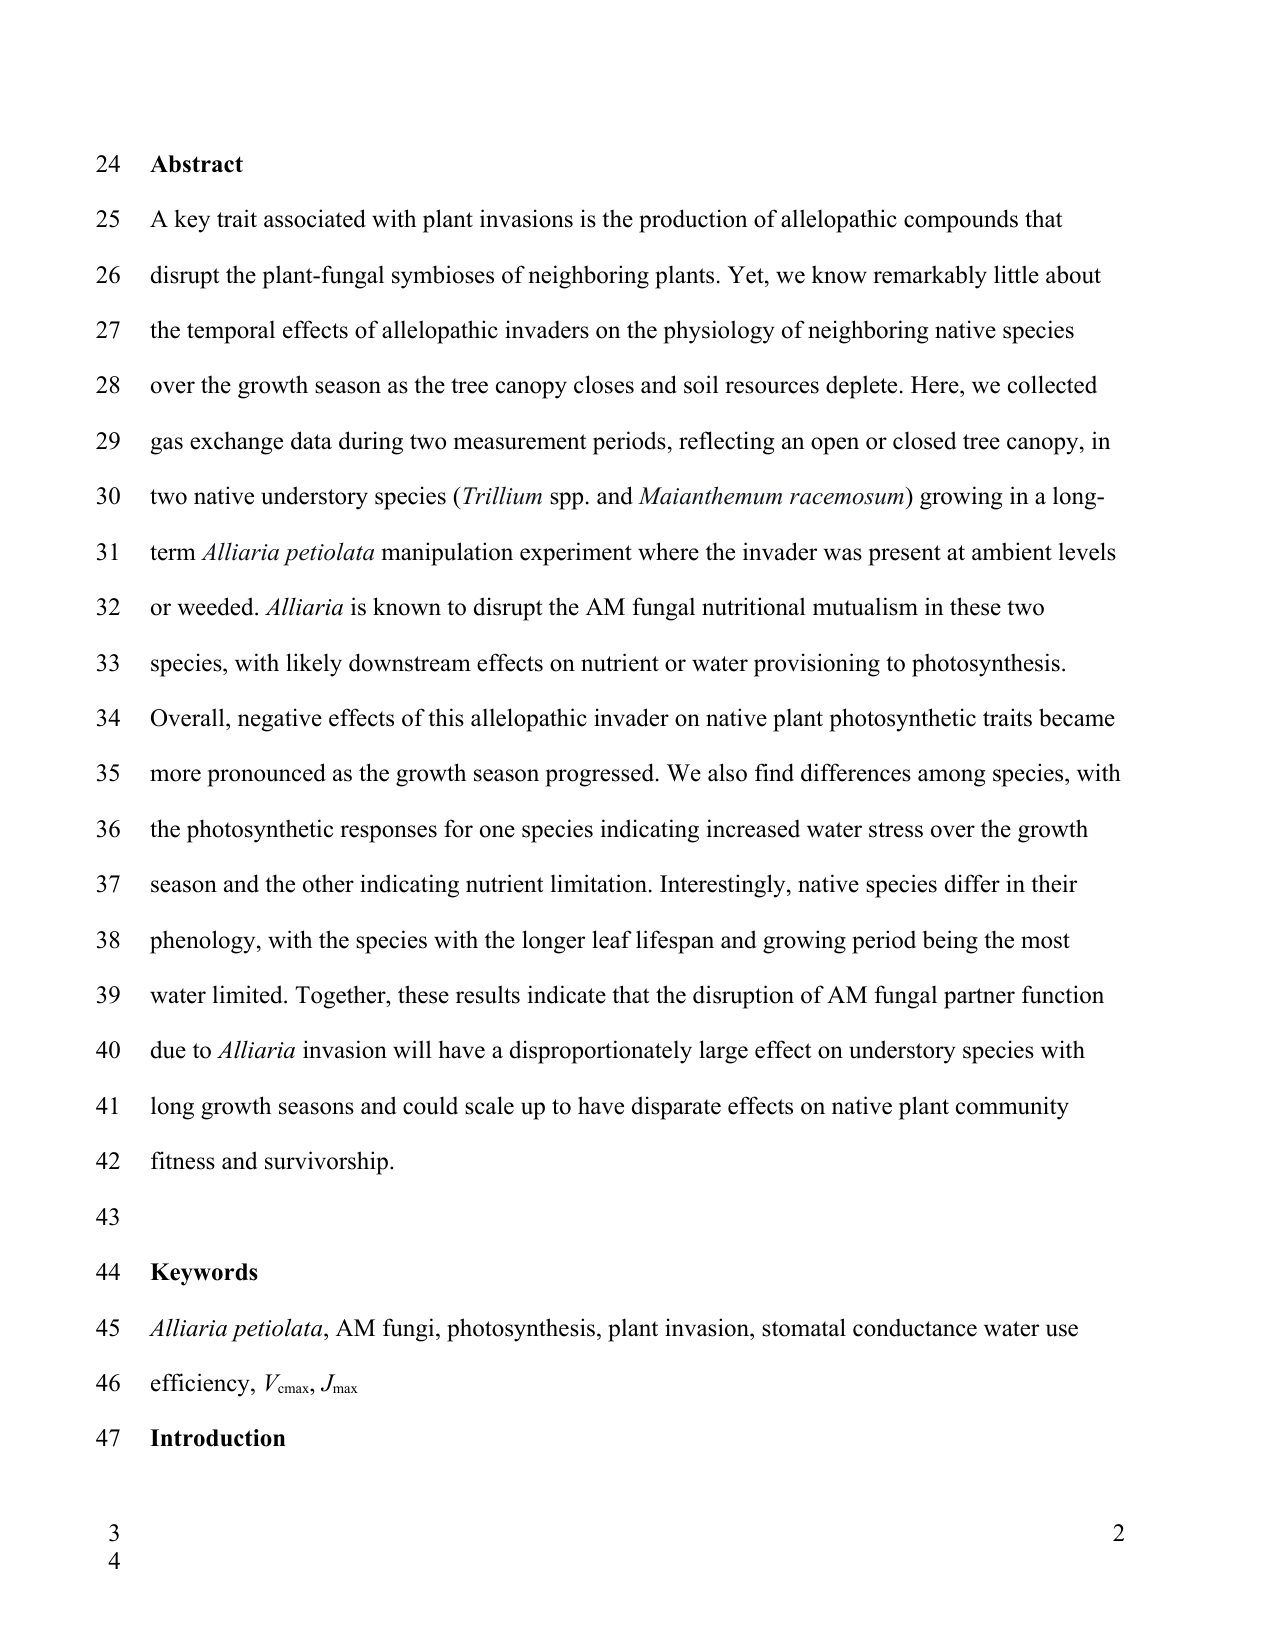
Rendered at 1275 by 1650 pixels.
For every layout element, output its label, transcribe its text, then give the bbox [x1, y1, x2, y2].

text Keywords [150, 1258, 1125, 1286]
text Introduction [150, 1424, 1125, 1452]
text A key trait associated with plant invasions is the production of allelopathic compounds that disrupt the plant-fungal symbioses of neighboring plants. Yet, we know remarkably little about the temporal effects of allelopathic invaders on the physiology of neighboring native species over the growth season as the tree canopy closes and soil resources deplete. Here, we collected gas exchange data during two measurement periods, reflecting an open or closed tree canopy, in two native understory species (Trillium spp. and Maianthemum racemosum) growing in a long-term Alliaria petiolata manipulation experiment where the invader was present at ambient levels or weeded. Alliaria is known to disrupt the AM fungal nutritional mutualism in these two species, with likely downstream effects on nutrient or water provisioning to photosynthesis. Overall, negative effects of this allelopathic invader on native plant photosynthetic traits became more pronounced as the growth season progressed. We also find differences among species, with the photosynthetic responses for one species indicating increased water stress over the growth season and the other indicating nutrient limitation. Interestingly, native species differ in their phenology, with the species with the longer leaf lifespan and growing period being the most water limited. Together, these results indicate that the disruption of AM fungal partner function due to Alliaria invasion will have a disproportionately large effect on understory species with long growth seasons and could scale up to have disparate effects on native plant community fitness and survivorship. [150, 205, 1125, 1175]
text Abstract [150, 150, 1125, 178]
text Alliaria petiolata, AM fungi, photosynthesis, plant invasion, stomatal conductance water use efficiency, Vcmax, Jmax [150, 1314, 1125, 1397]
